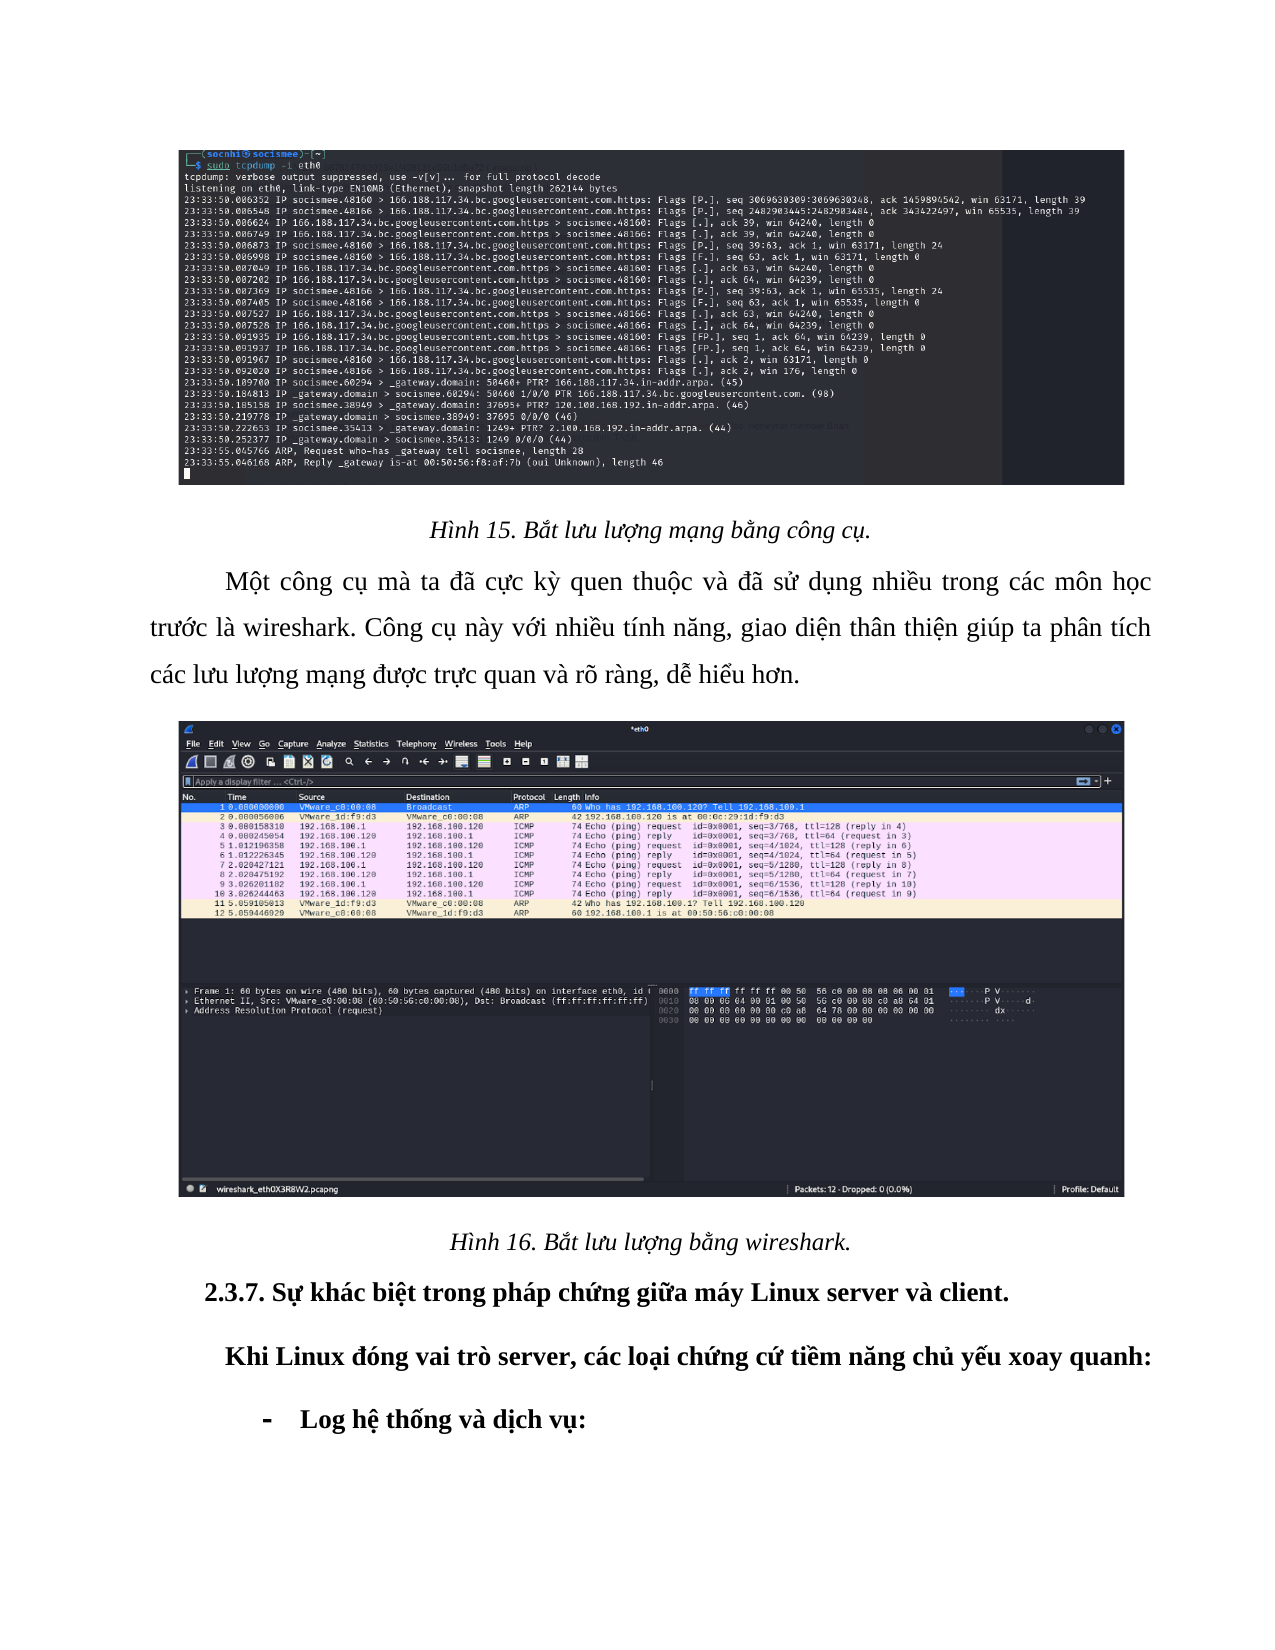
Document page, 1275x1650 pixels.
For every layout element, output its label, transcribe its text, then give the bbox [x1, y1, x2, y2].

text Một công cụ mà ta đã cực kỳ quen thuộc và đã sử dụng nhiều trong các môn học trước là wireshark. Công cụ này với nhiều tính năng, giao diện thân thiện giúp ta phân tích các lưu lượng mạng được trực quan và rõ ràng, dễ hiểu hơn. [150, 564, 1153, 689]
picture [178, 150, 1125, 485]
text 2.3.7. Sự khác biệt trong pháp chứng giữa máy Linux server và client. [150, 1276, 1153, 1308]
text Hình 16. Bắt lưu lượng bằng wireshark. [150, 1227, 1153, 1256]
list Log hệ thống và dịch vụ: [262, 1403, 1153, 1434]
text Hình 15. Bắt lưu lượng mạng bằng công cụ. [150, 515, 1153, 544]
text Khi Linux đóng vai trò server, các loại chứng cứ tiềm năng chủ yếu xoay quanh: [150, 1340, 1153, 1371]
picture [178, 721, 1125, 1197]
